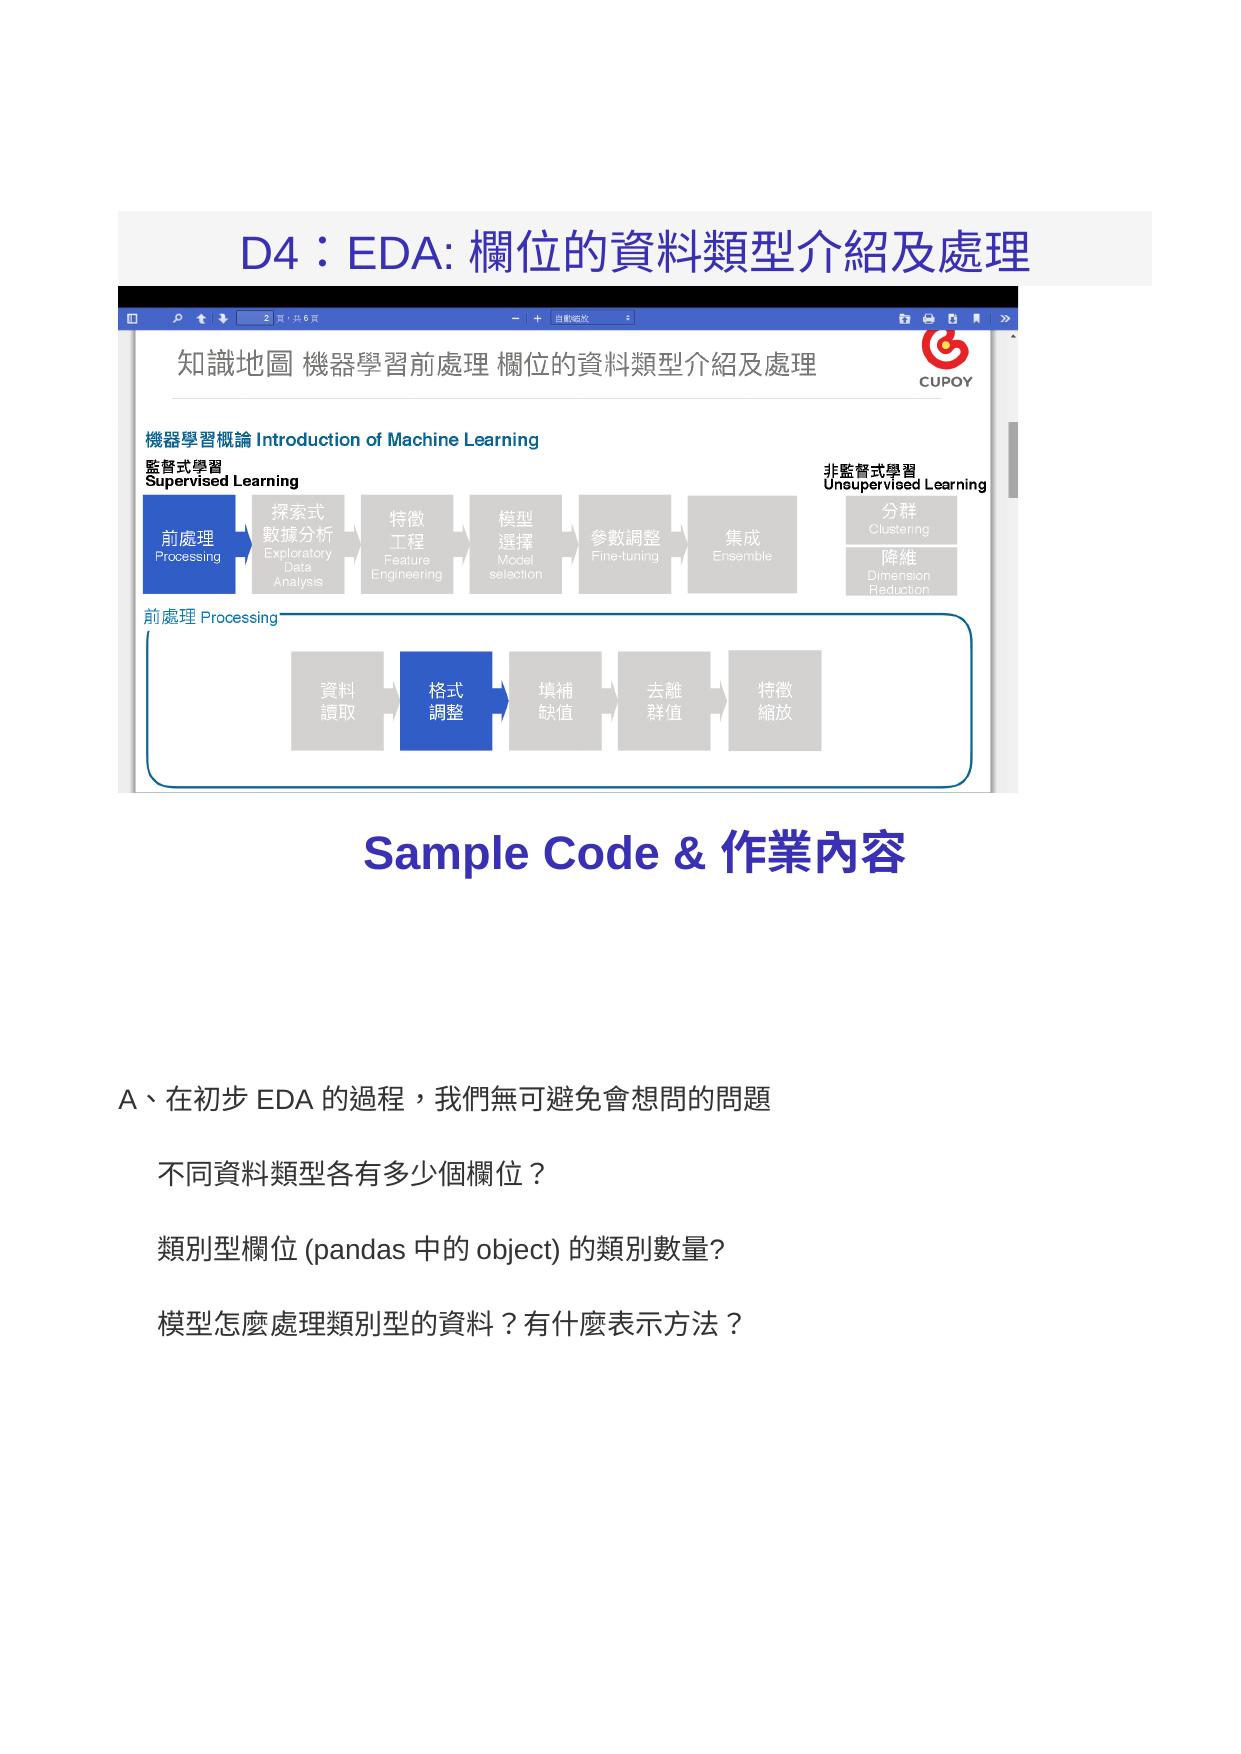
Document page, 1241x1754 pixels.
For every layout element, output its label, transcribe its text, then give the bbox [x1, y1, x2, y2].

text 不同資料類型各有多少個欄位？ [118, 1135, 1152, 1210]
subtitle Sample Code & 作業內容 [118, 811, 1152, 886]
text 類別型欄位 (pandas 中的 object) 的類別數量? [118, 1210, 1152, 1285]
text A、在初步 EDA 的過程，我們無可避免會想問的問題 [118, 1060, 1152, 1135]
subtitle D4：EDA: 欄位的資料類型介紹及處理 [118, 211, 1152, 286]
text 模型怎麼處理類別型的資料？有什麼表示方法？ [118, 1285, 1152, 1360]
picture [118, 286, 1019, 793]
